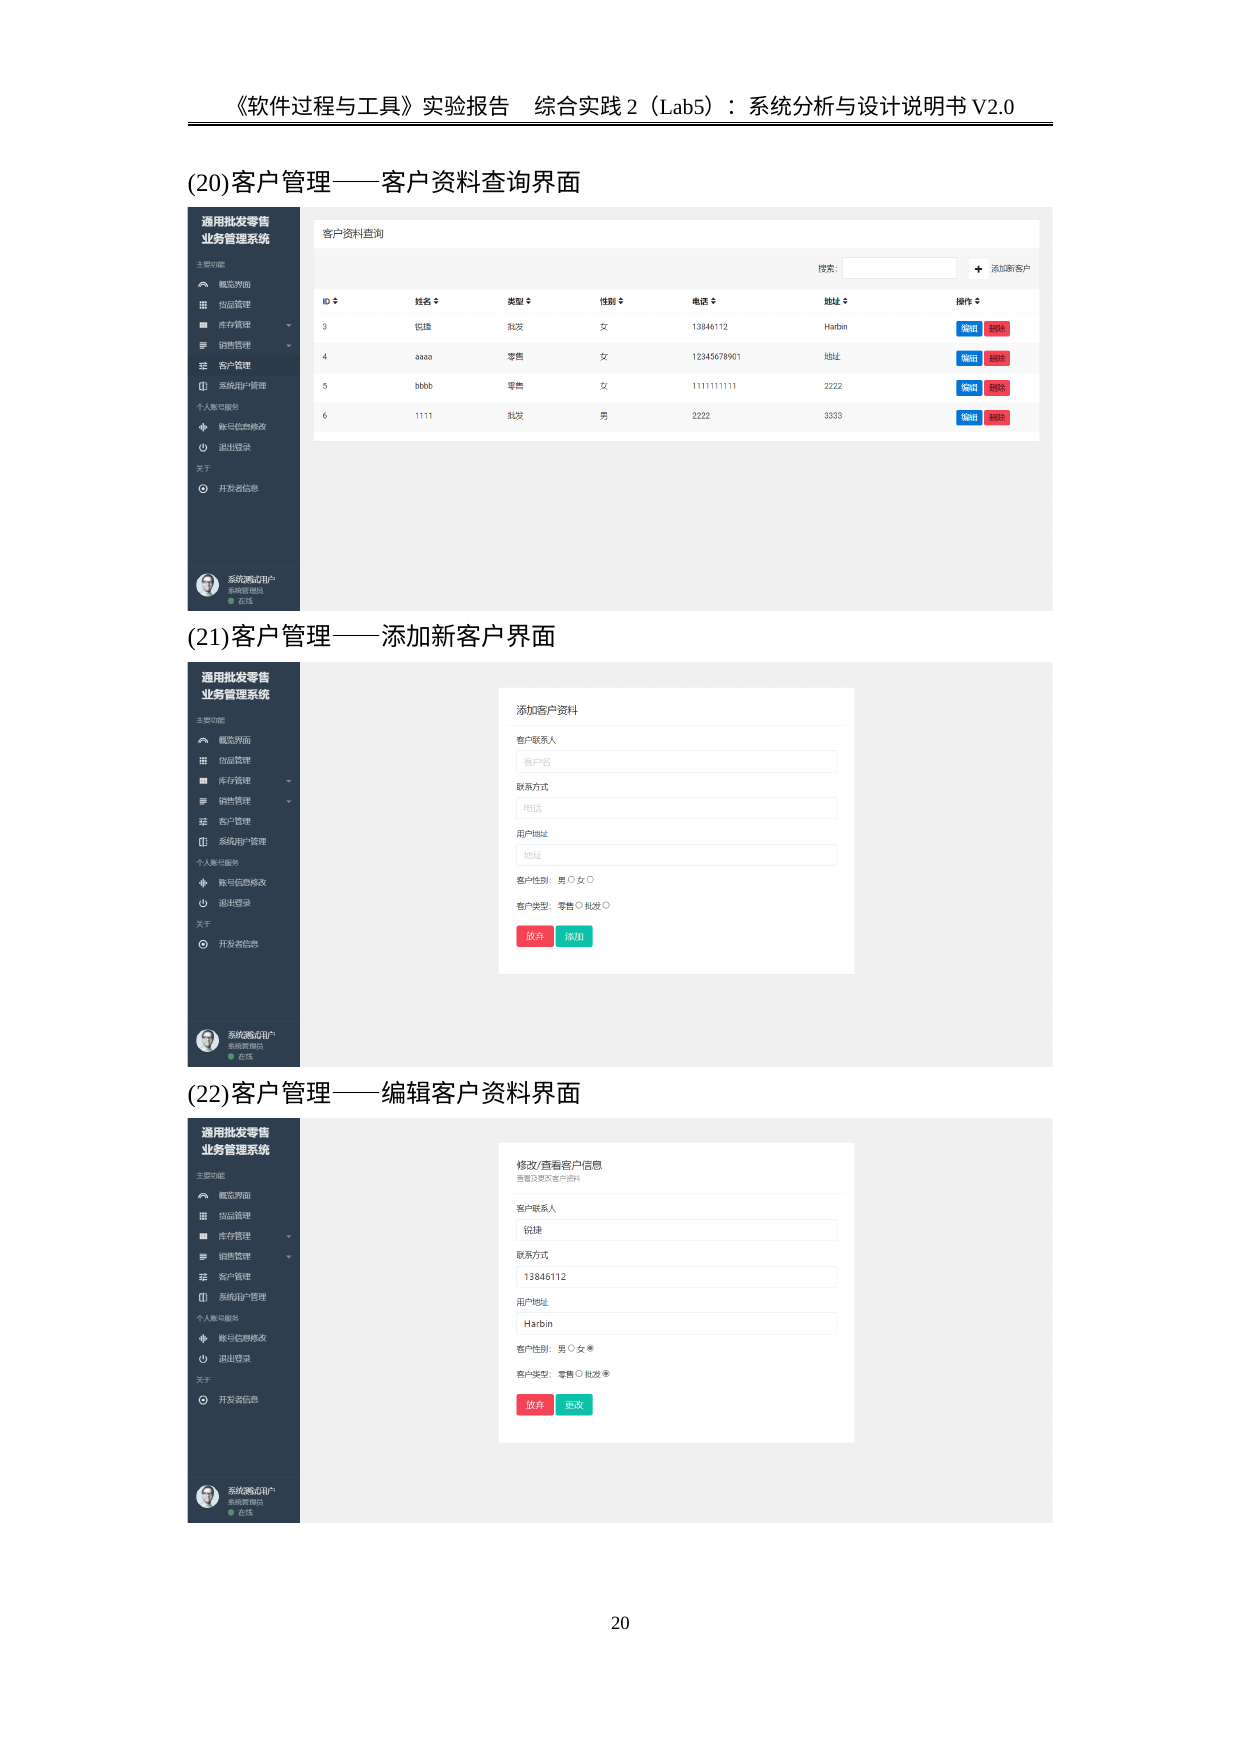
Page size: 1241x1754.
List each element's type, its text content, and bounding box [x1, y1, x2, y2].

list 客户管理——添加新客户界面 [187, 617, 1053, 653]
picture [187, 1118, 1053, 1523]
list 客户管理——客户资料查询界面 [187, 162, 1053, 198]
picture [187, 662, 1053, 1067]
list 客户管理——编辑客户资料界面 [187, 1073, 1053, 1109]
picture [187, 207, 1053, 611]
